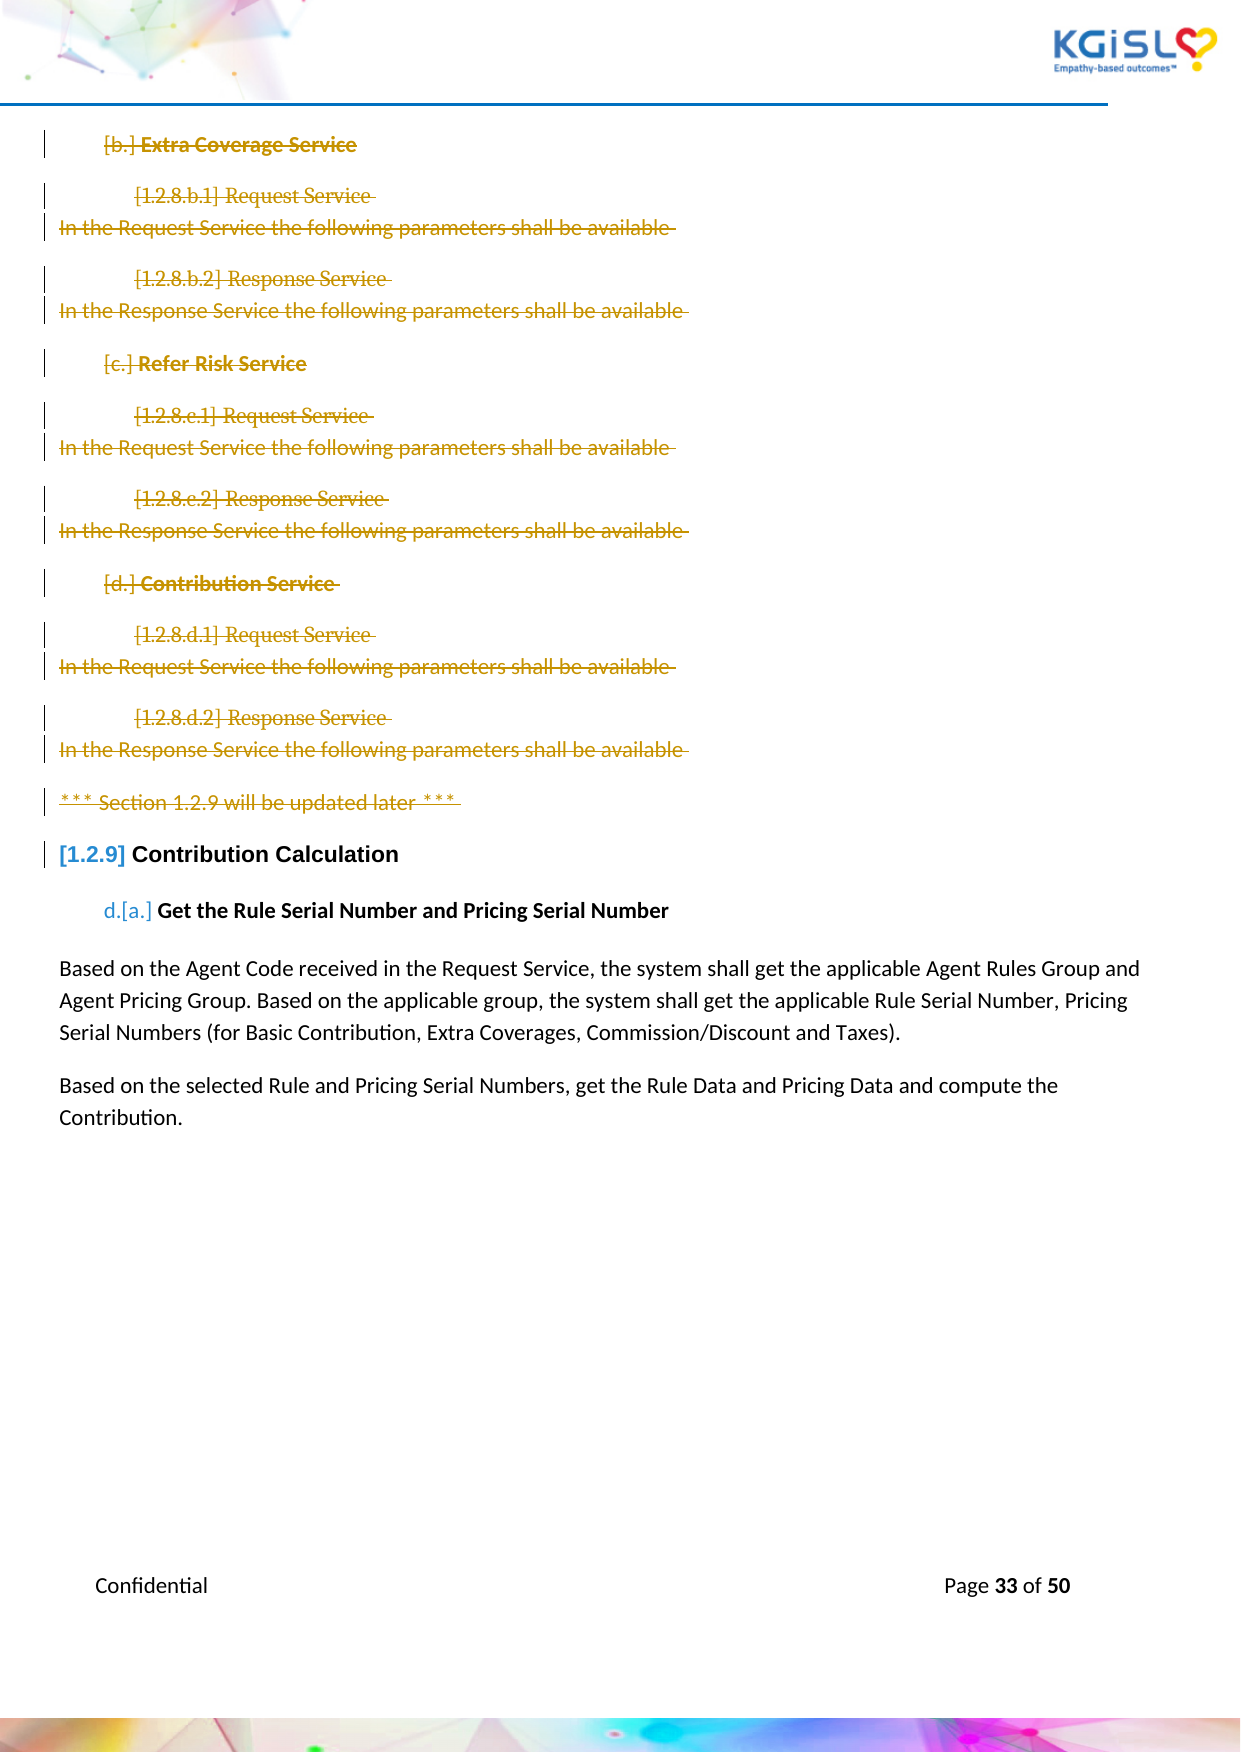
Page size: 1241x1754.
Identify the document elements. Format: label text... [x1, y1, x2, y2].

subtitle Contribution Calculation [59, 841, 1181, 868]
subtitle Get the Rule Serial Number and Pricing Serial Number [103, 897, 1181, 924]
picture [0, 0, 1236, 100]
text Based on the Agent Code received in the Request Service, the system shall get the applicable Agent Rules Group and Agent Pricing Group. Based on the applicable group, the system shall get the applicable Rule Serial Number, Pricing Serial Numbers (for Basic Contribution, Extra Coverages, Commission/Discount and Taxes). [59, 954, 1181, 1046]
picture [0, 1718, 1241, 1752]
text Based on the selected Rule and Pricing Serial Numbers, get the Rule Data and Pricing Data and compute the Contribution. [59, 1071, 1181, 1131]
